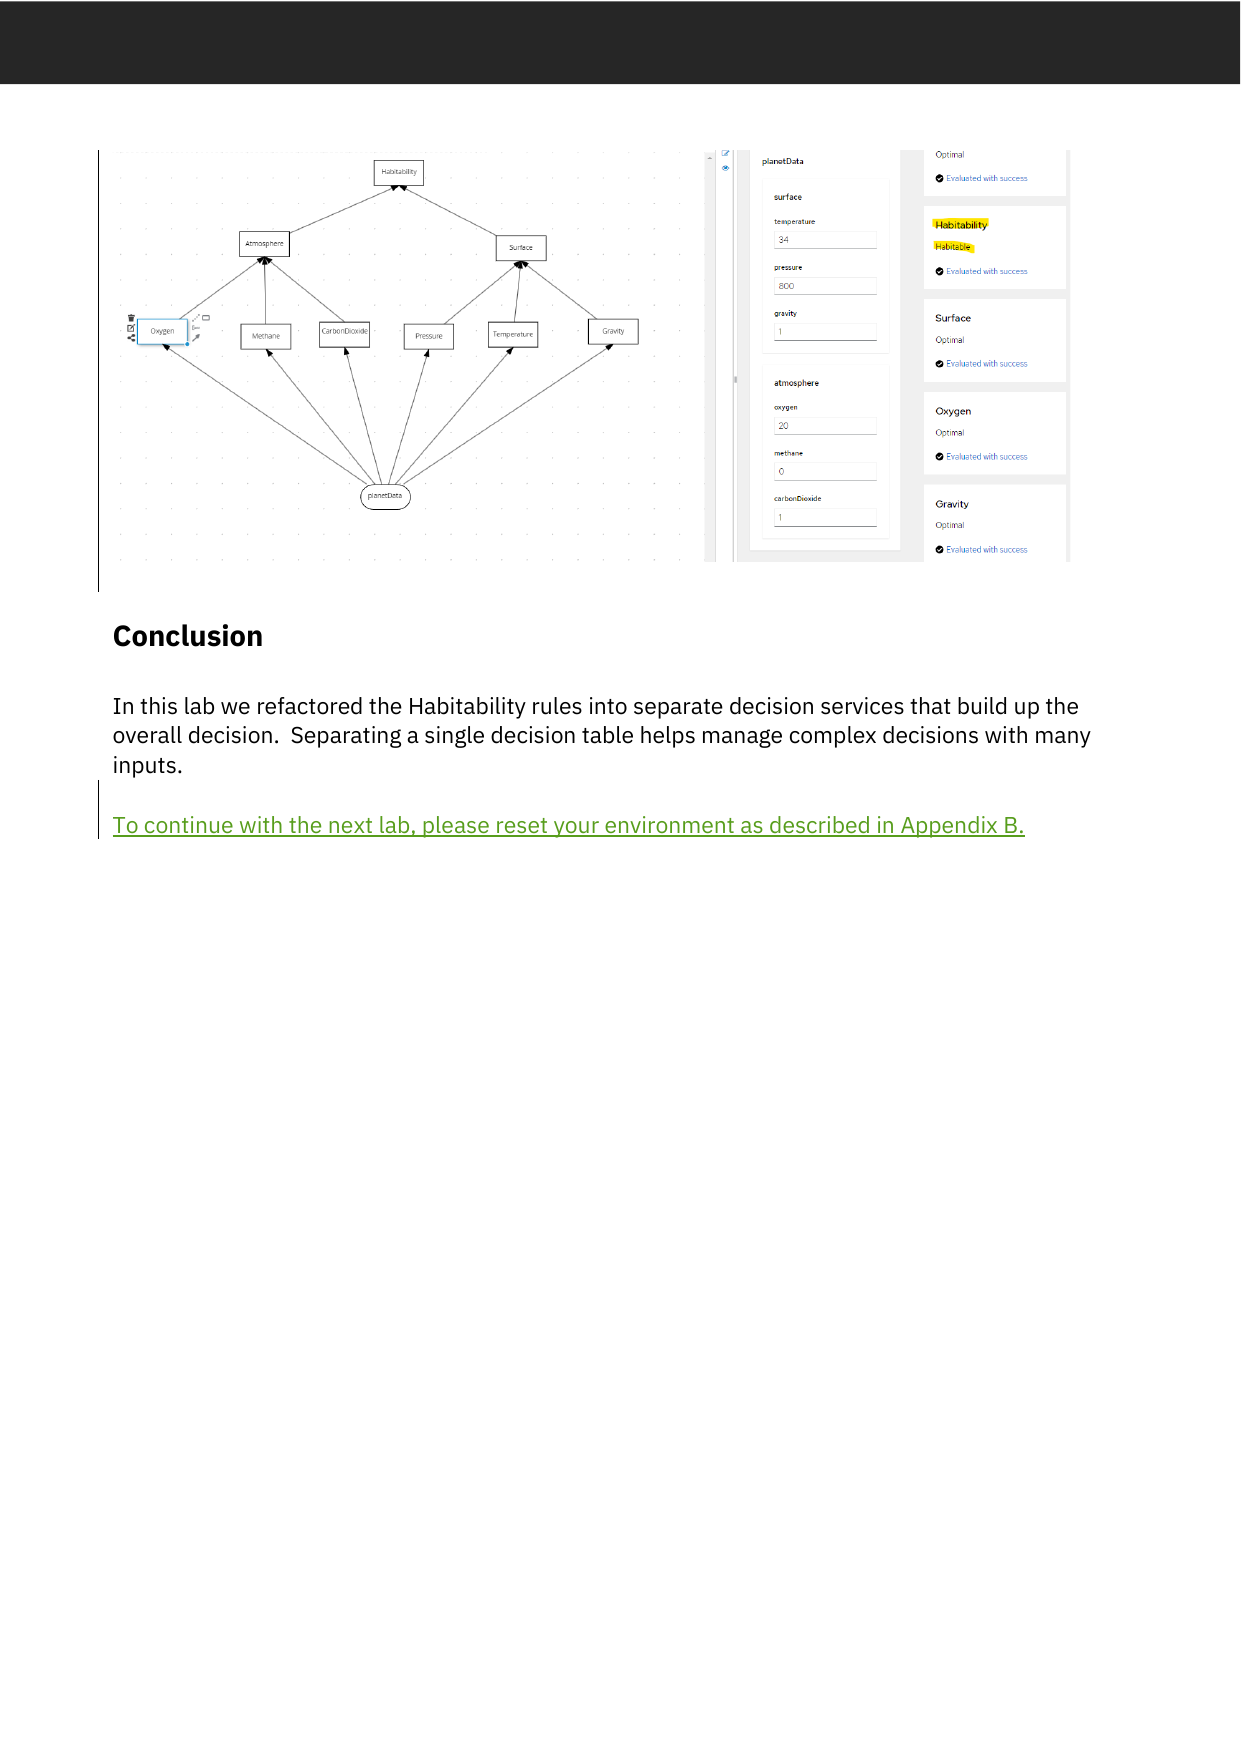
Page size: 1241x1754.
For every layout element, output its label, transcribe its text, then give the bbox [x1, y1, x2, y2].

subtitle Conclusion [112, 617, 1128, 654]
picture [112, 150, 1071, 562]
text In this lab we refactored the Habitability rules into separate decision services that build up the overall decision. Separating a single decision table helps manage complex decisions with many inputs. [112, 691, 1128, 780]
